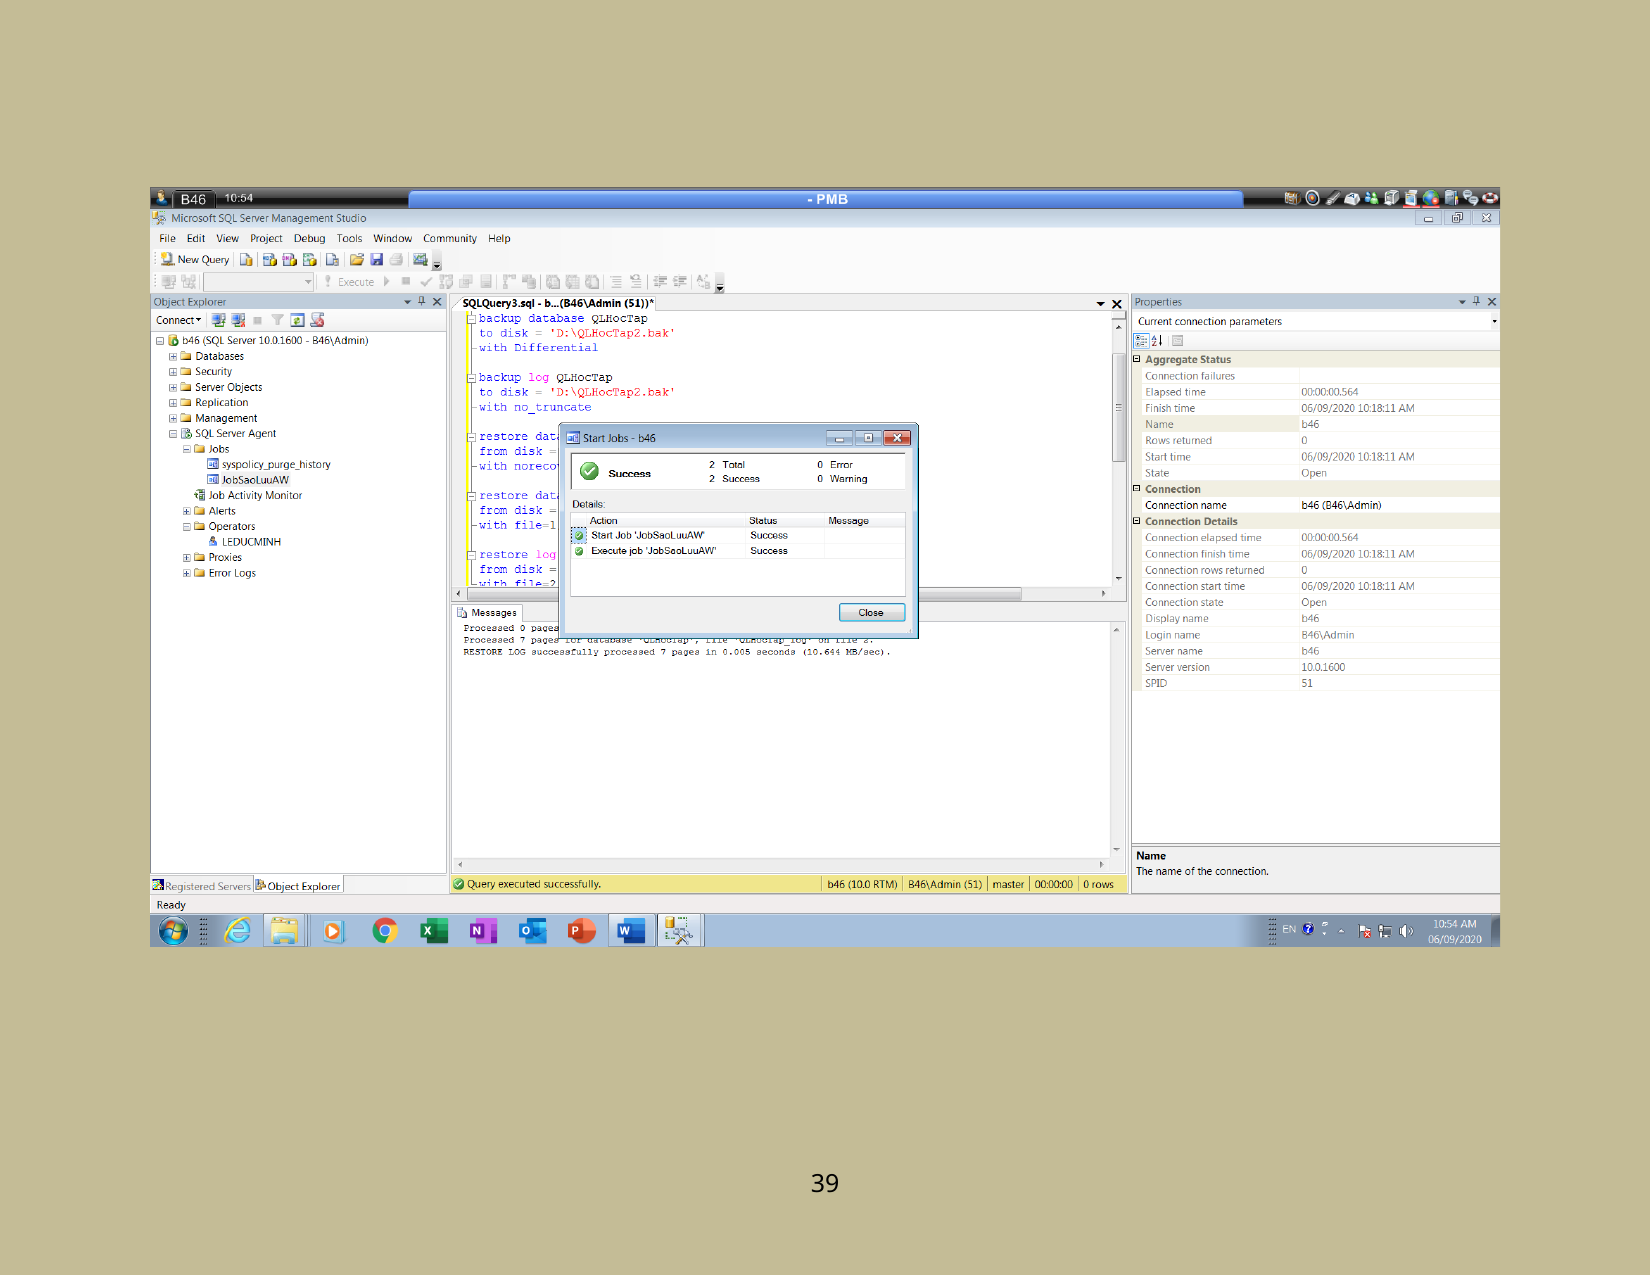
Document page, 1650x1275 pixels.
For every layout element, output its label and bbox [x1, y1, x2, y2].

picture [150, 187, 1500, 947]
